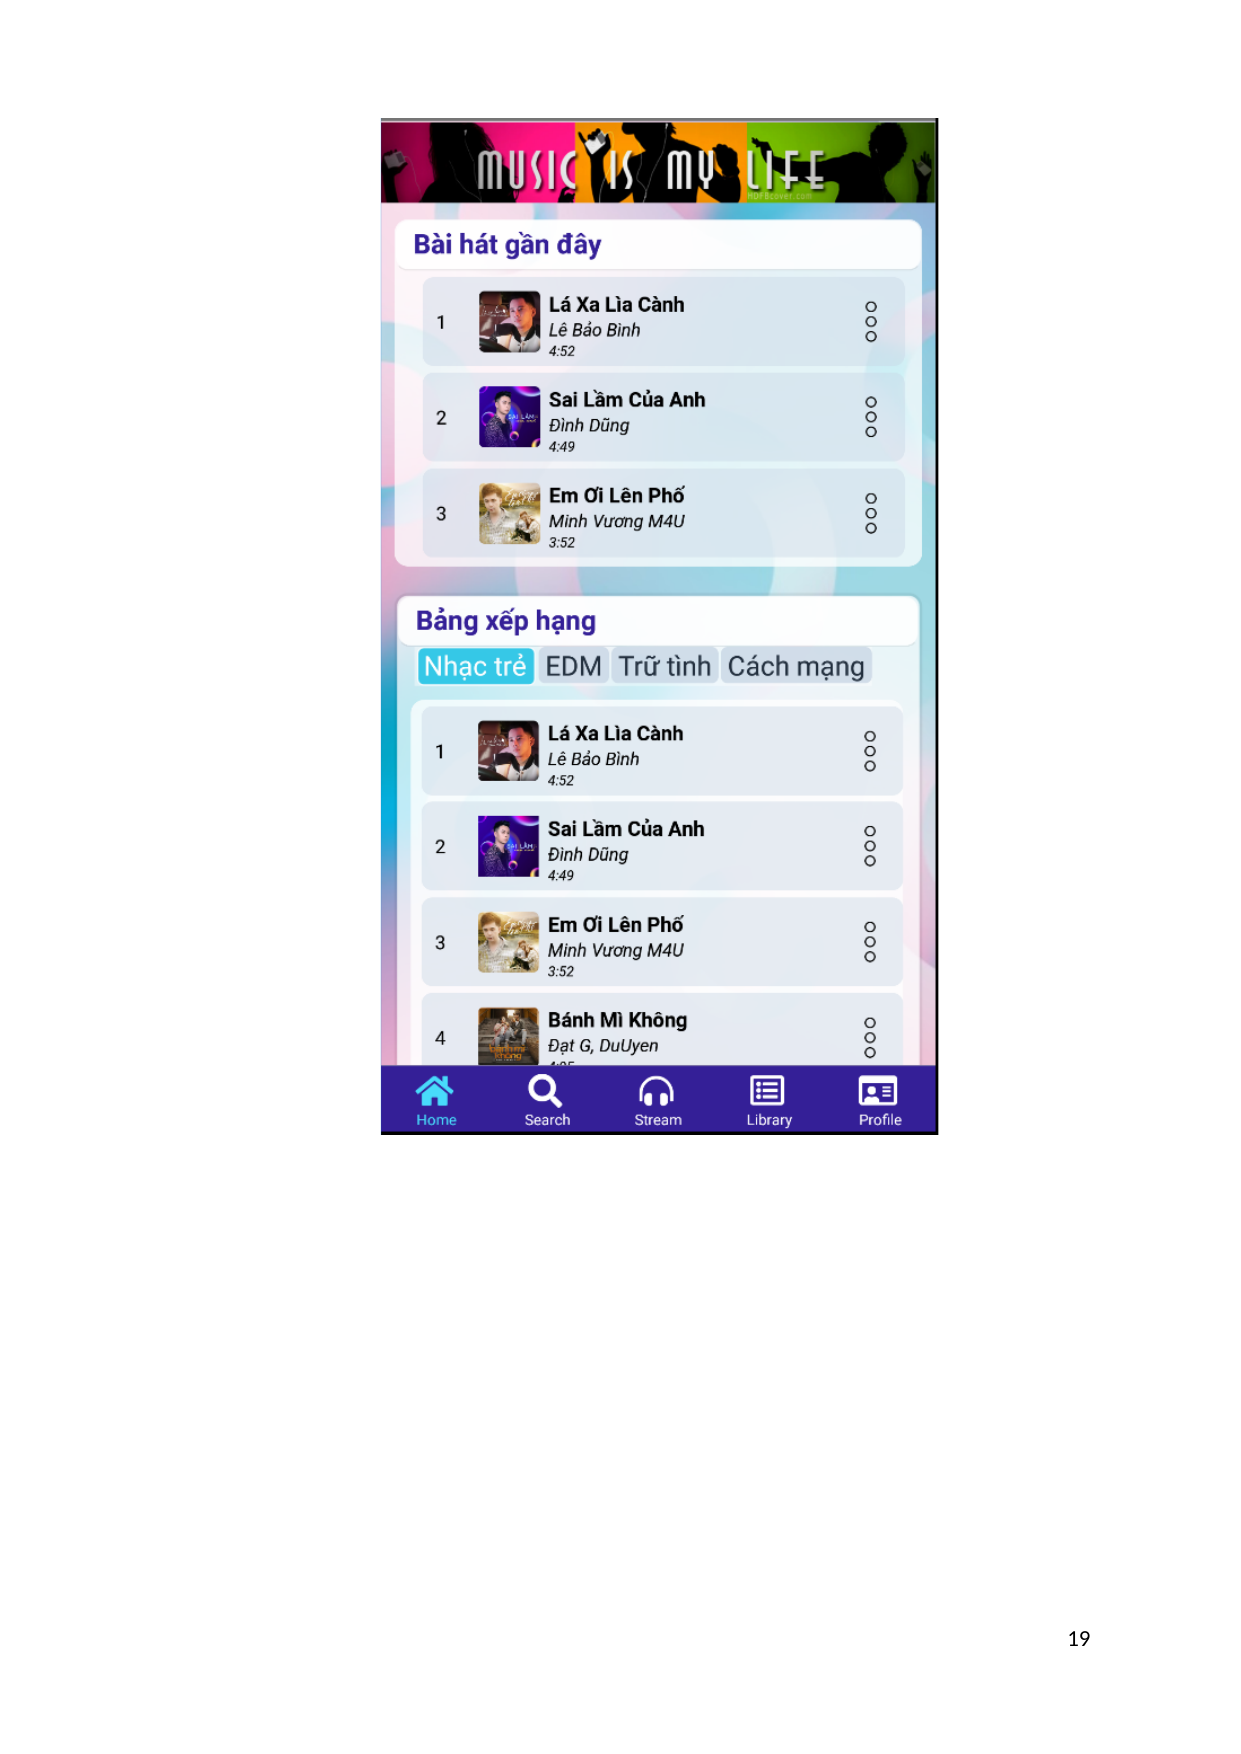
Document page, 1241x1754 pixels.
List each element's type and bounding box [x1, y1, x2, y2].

picture [380, 118, 939, 1135]
